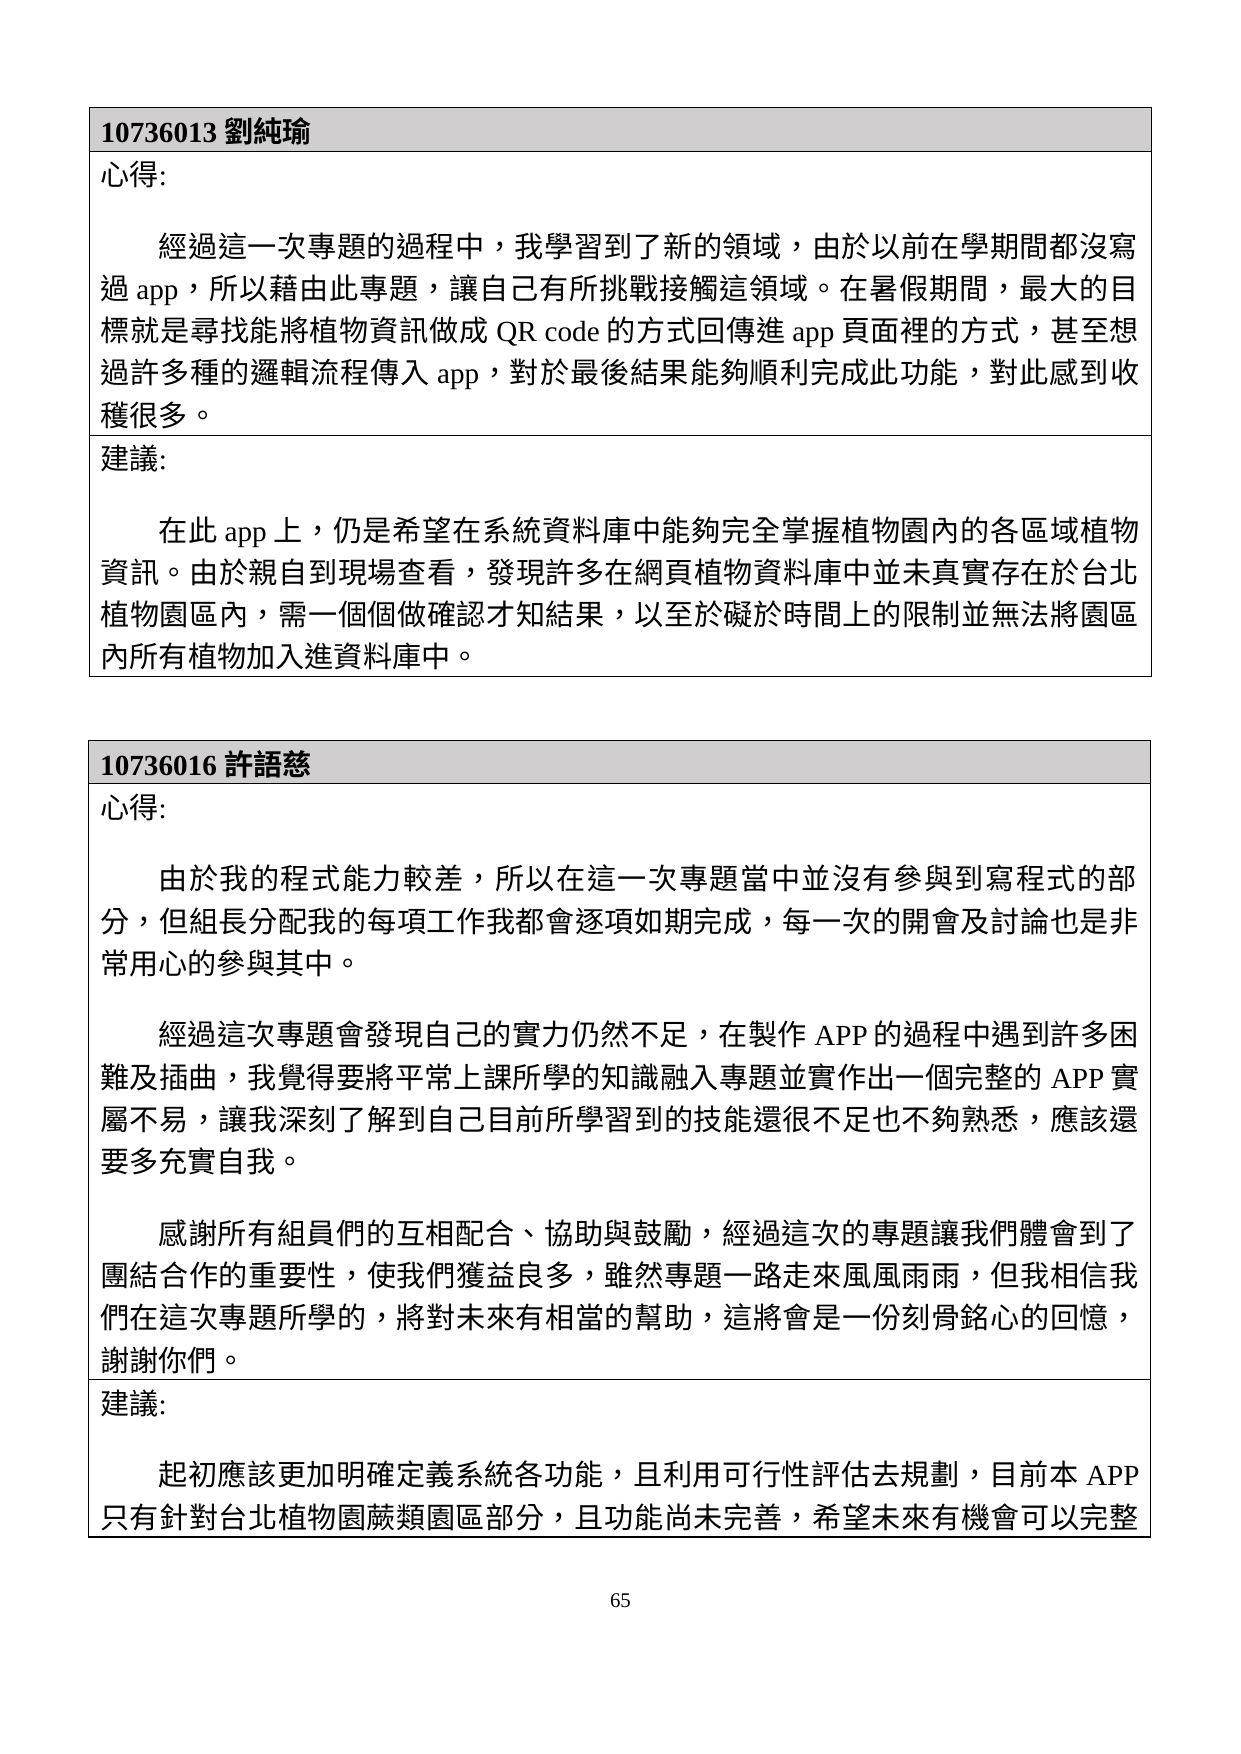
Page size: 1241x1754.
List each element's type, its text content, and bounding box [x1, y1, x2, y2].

table_header 10736016 許語慈 [89, 741, 1150, 783]
table_cell 心得: 由於我的程式能力較差，所以在這一次專題當中並沒有參與到寫程式的部分，但組長分配我的每項工作我都會逐項如期完成，每一次的開會及討論也是非常用心的參與其中。 經過這次專題會發現自己的實力仍然不足，在製作APP的過程中遇到許多困難及插曲，我覺得要將平常上課所學的知識融入專題並實作出一個完整的APP實屬不易，讓我深刻了解到自己目前所學習到的技能還很不足也不夠熟悉，應該還要多充實自我。 感謝所有組員們的互相配合、協助與鼓勵，經過這次的專題讓我們體會到了團結合作的重要性，使我們獲益良多，雖然專題一路走來風風雨雨，但我相信我們在這次專題所學的，將對未來有相當的幫助，這將會是一份刻骨銘心的回憶，謝謝你們。 [89, 784, 1150, 1379]
table_cell 心得: 經過這一次專題的過程中，我學習到了新的領域，由於以前在學期間都沒寫過app，所以藉由此專題，讓自己有所挑戰接觸這領域。在暑假期間，最大的目標就是尋找能將植物資訊做成QR code的方式回傳進app頁面裡的方式，甚至想過許多種的邏輯流程傳入app，對於最後結果能夠順利完成此功能，對此感到收穫很多。 [90, 152, 1151, 434]
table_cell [89, 1380, 1150, 1536]
table_header 10736013 劉純瑜 [90, 108, 1151, 151]
table_cell 建議: 在此app上，仍是希望在系統資料庫中能夠完全掌握植物園內的各區域植物資訊。由於親自到現場查看，發現許多在網頁植物資料庫中並未真實存在於台北植物園區內，需一個個做確認才知結果，以至於礙於時間上的限制並無法將園區內所有植物加入進資料庫中。 [90, 436, 1151, 676]
